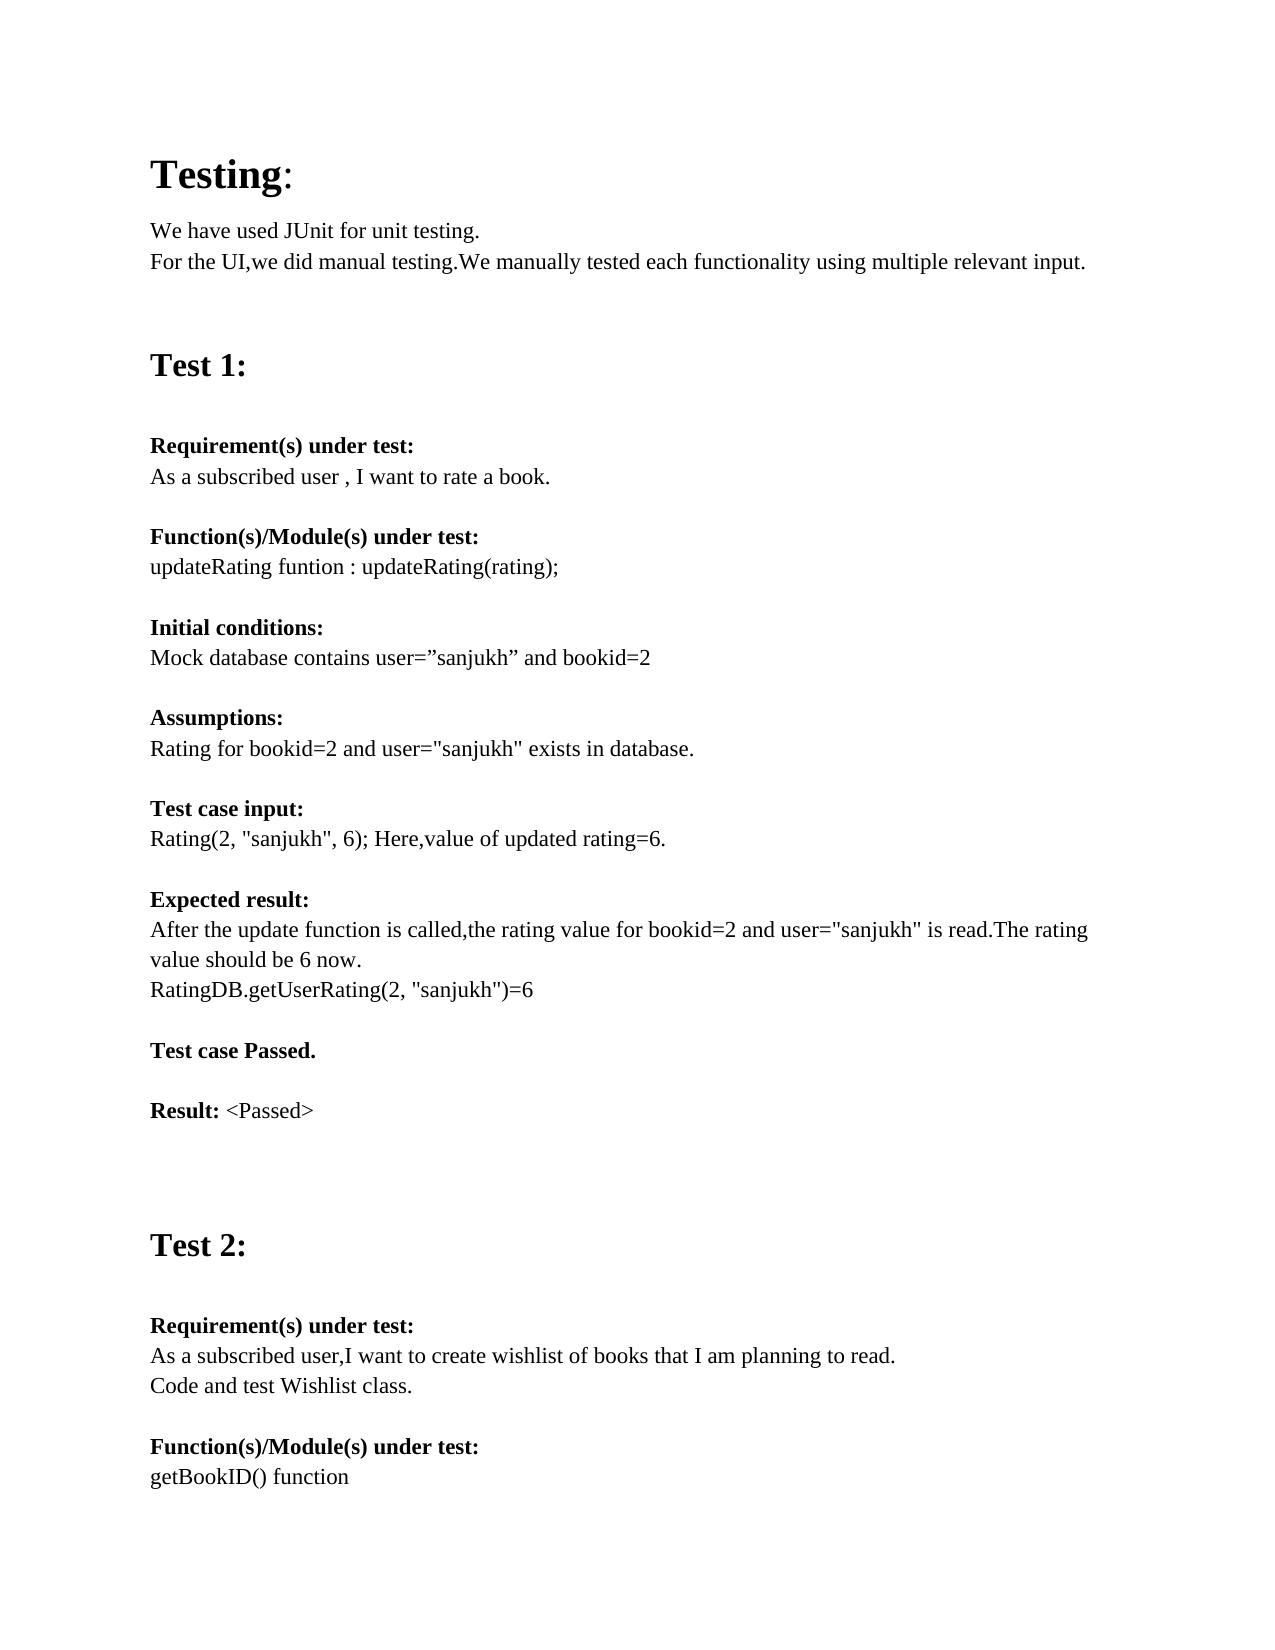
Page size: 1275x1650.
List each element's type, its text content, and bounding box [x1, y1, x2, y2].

text As a subscribed user , I want to rate a book. [150, 463, 1125, 489]
text Rating(2, "sanjukh", 6); Here,value of updated rating=6. [150, 825, 1125, 852]
text Requirement(s) under test: [150, 1312, 1125, 1338]
text Result: <Passed> [150, 1097, 1125, 1123]
text Initial conditions: [150, 614, 1125, 640]
text Test case input: [150, 795, 1125, 821]
text Expected result: [150, 886, 1125, 912]
text Code and test Wishlist class. [150, 1372, 1125, 1399]
text After the update function is called,the rating value for bookid=2 and user="sanjukh" is read.The rating value should be 6 now. [150, 916, 1125, 972]
text As a subscribed user,I want to create wishlist of books that I am planning to read. [150, 1342, 1125, 1368]
text For the UI,we did manual testing.We manually tested each functionality using multiple relevant input. [150, 248, 1125, 274]
subtitle Test 1: [150, 346, 1125, 384]
text Rating for bookid=2 and user="sanjukh" exists in database. [150, 734, 1125, 761]
subtitle Testing: [150, 150, 1125, 198]
text Requirement(s) under test: [150, 432, 1125, 459]
subtitle Test 2: [150, 1225, 1125, 1263]
text Function(s)/Module(s) under test: [150, 1433, 1125, 1459]
text Assumptions: [150, 704, 1125, 731]
text getBookID() function [150, 1463, 1125, 1489]
text Mock database contains user=”sanjukh” and bookid=2 [150, 644, 1125, 670]
text updateRating funtion : updateRating(rating); [150, 553, 1125, 580]
text Function(s)/Module(s) under test: [150, 523, 1125, 549]
text We have used JUnit for unit testing. [150, 218, 1125, 244]
text Test case Passed. [150, 1037, 1125, 1063]
text RatingDB.getUserRating(2, "sanjukh")=6 [150, 976, 1125, 1003]
